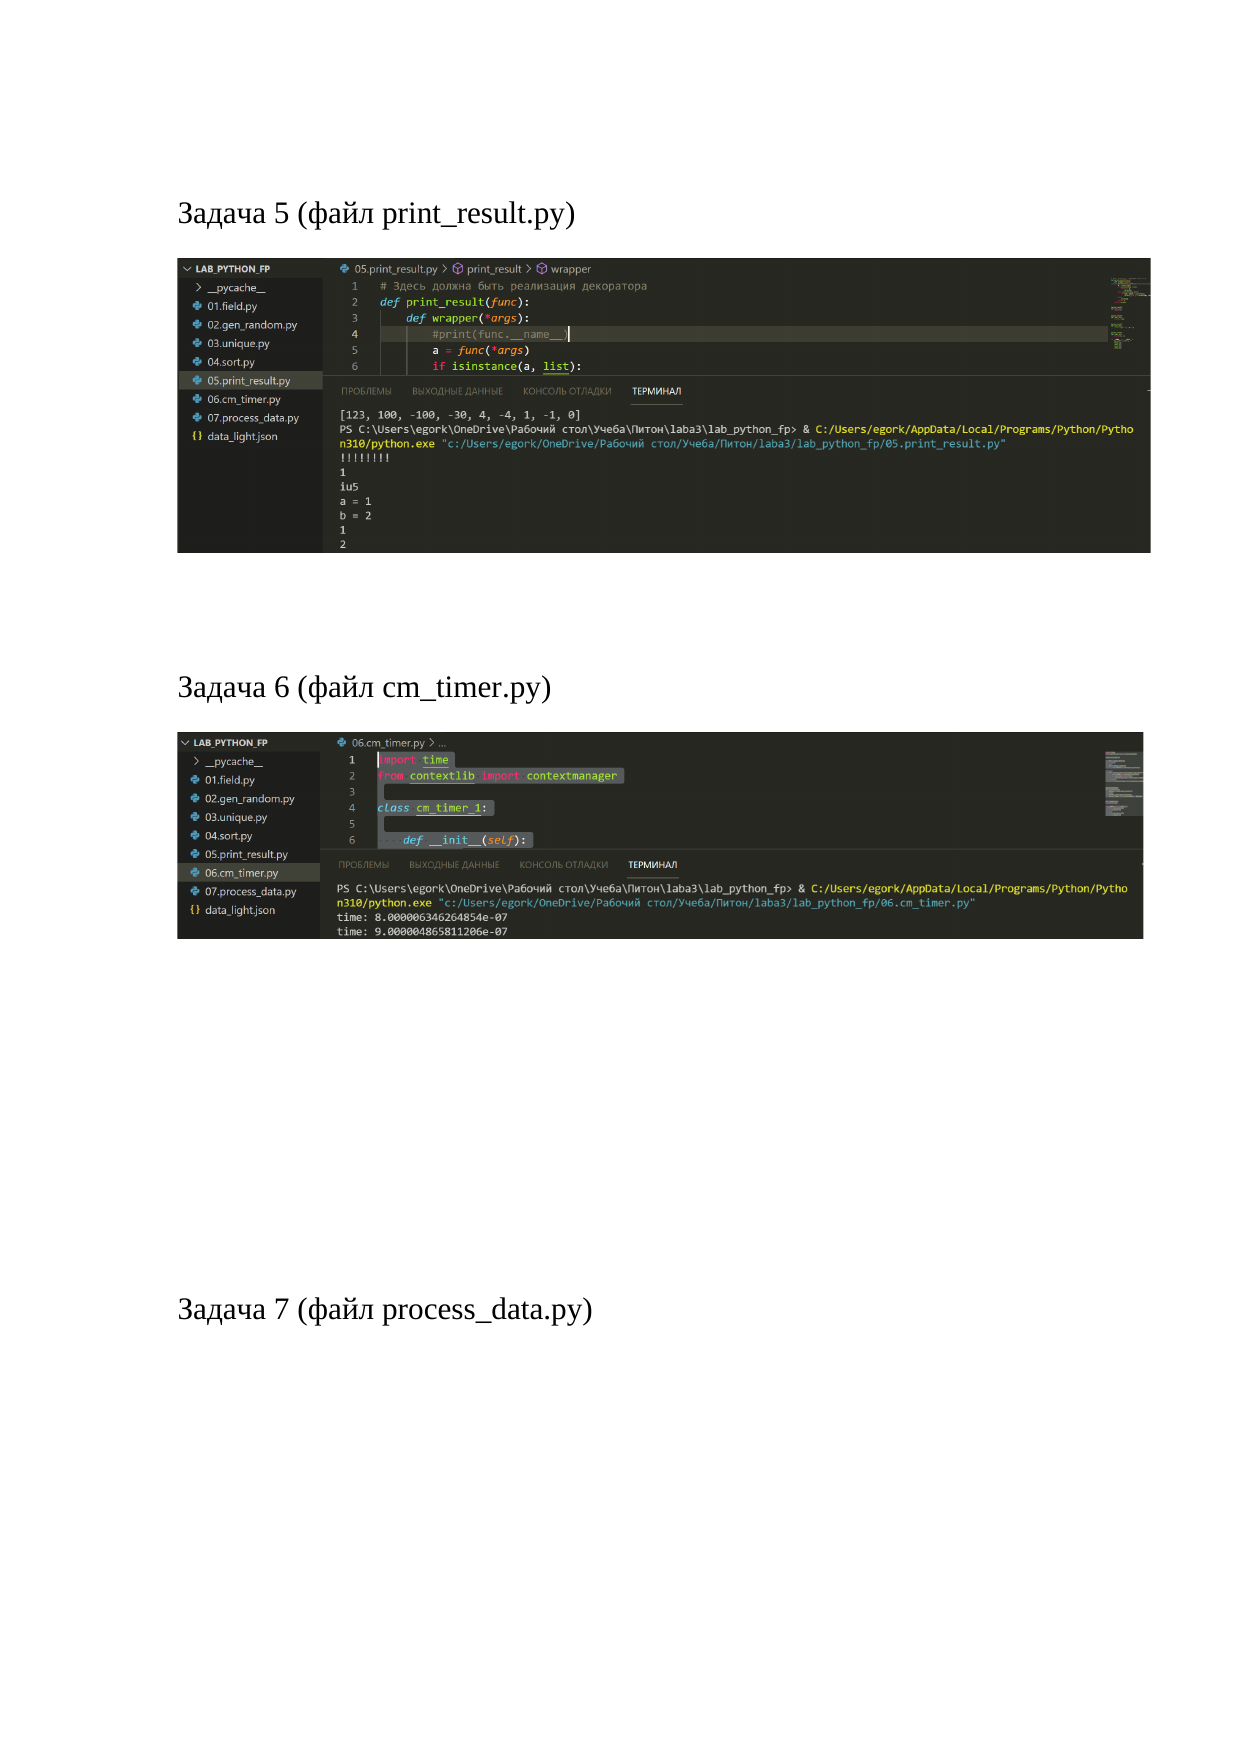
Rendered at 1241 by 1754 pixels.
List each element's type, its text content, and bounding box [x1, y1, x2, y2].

subtitle Задача 5 (файл print_result.py) [177, 194, 1152, 230]
picture [177, 258, 1151, 553]
picture [177, 732, 1144, 939]
subtitle Задача 6 (файл cm_timer.py) [177, 668, 1152, 704]
text Задача 7 (файл process_data.py) [177, 1290, 1152, 1326]
